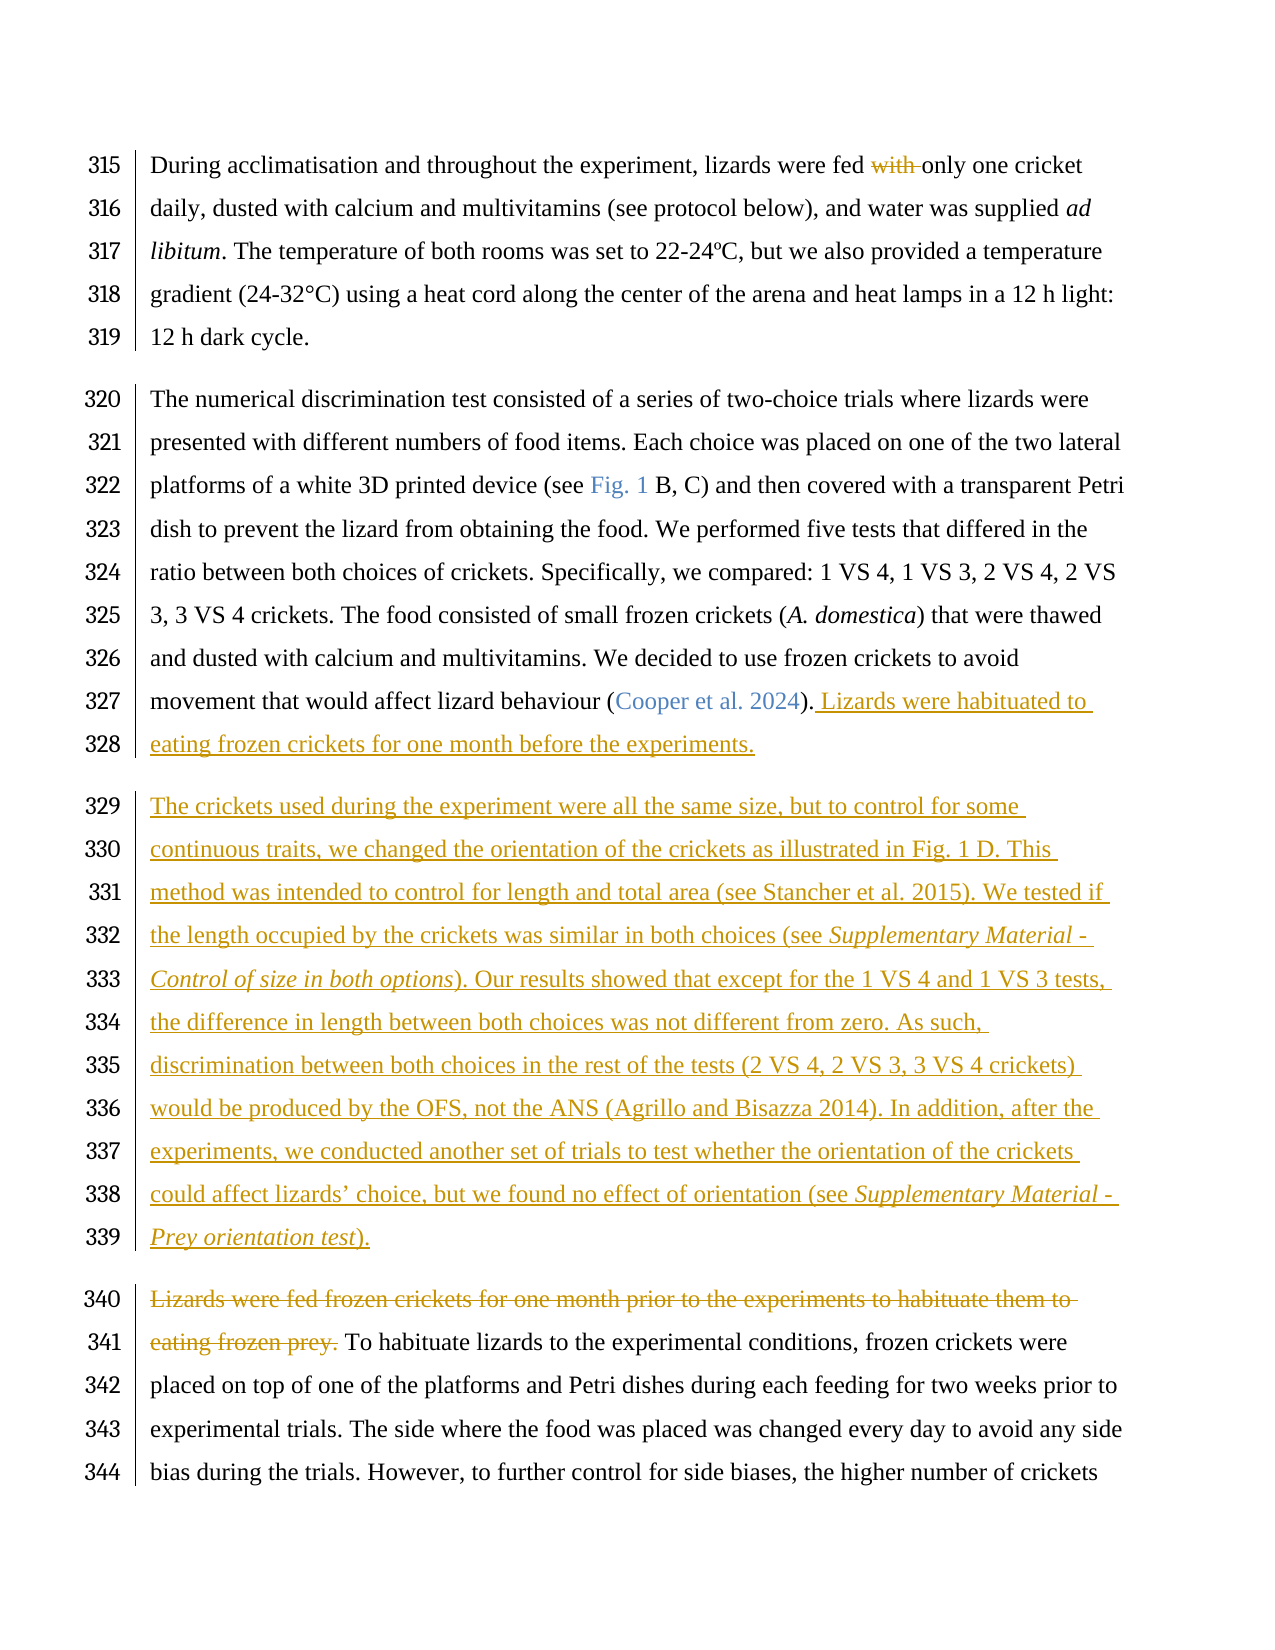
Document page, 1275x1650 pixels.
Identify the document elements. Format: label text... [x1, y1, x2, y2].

text The numerical discrimination test consisted of a series of two-choice trials where lizards were presented with different numbers of food items. Each choice was placed on one of the two lateral platforms of a white 3D printed device (see Fig. 1 B, C) and then covered with a transparent Petri dish to prevent the lizard from obtaining the food. We performed five tests that differed in the ratio between both choices of crickets. Specifically, we compared: 1 VS 4, 1 VS 3, 2 VS 4, 2 VS 3, 3 VS 4 crickets. The food consisted of small frozen crickets (A. domestica) that were thawed and dusted with calcium and multivitamins. We decided to use frozen crickets to avoid movement that would affect lizard behaviour (Cooper et al. 2024). [150, 384, 1125, 758]
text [150, 1284, 1125, 1486]
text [150, 150, 1125, 351]
